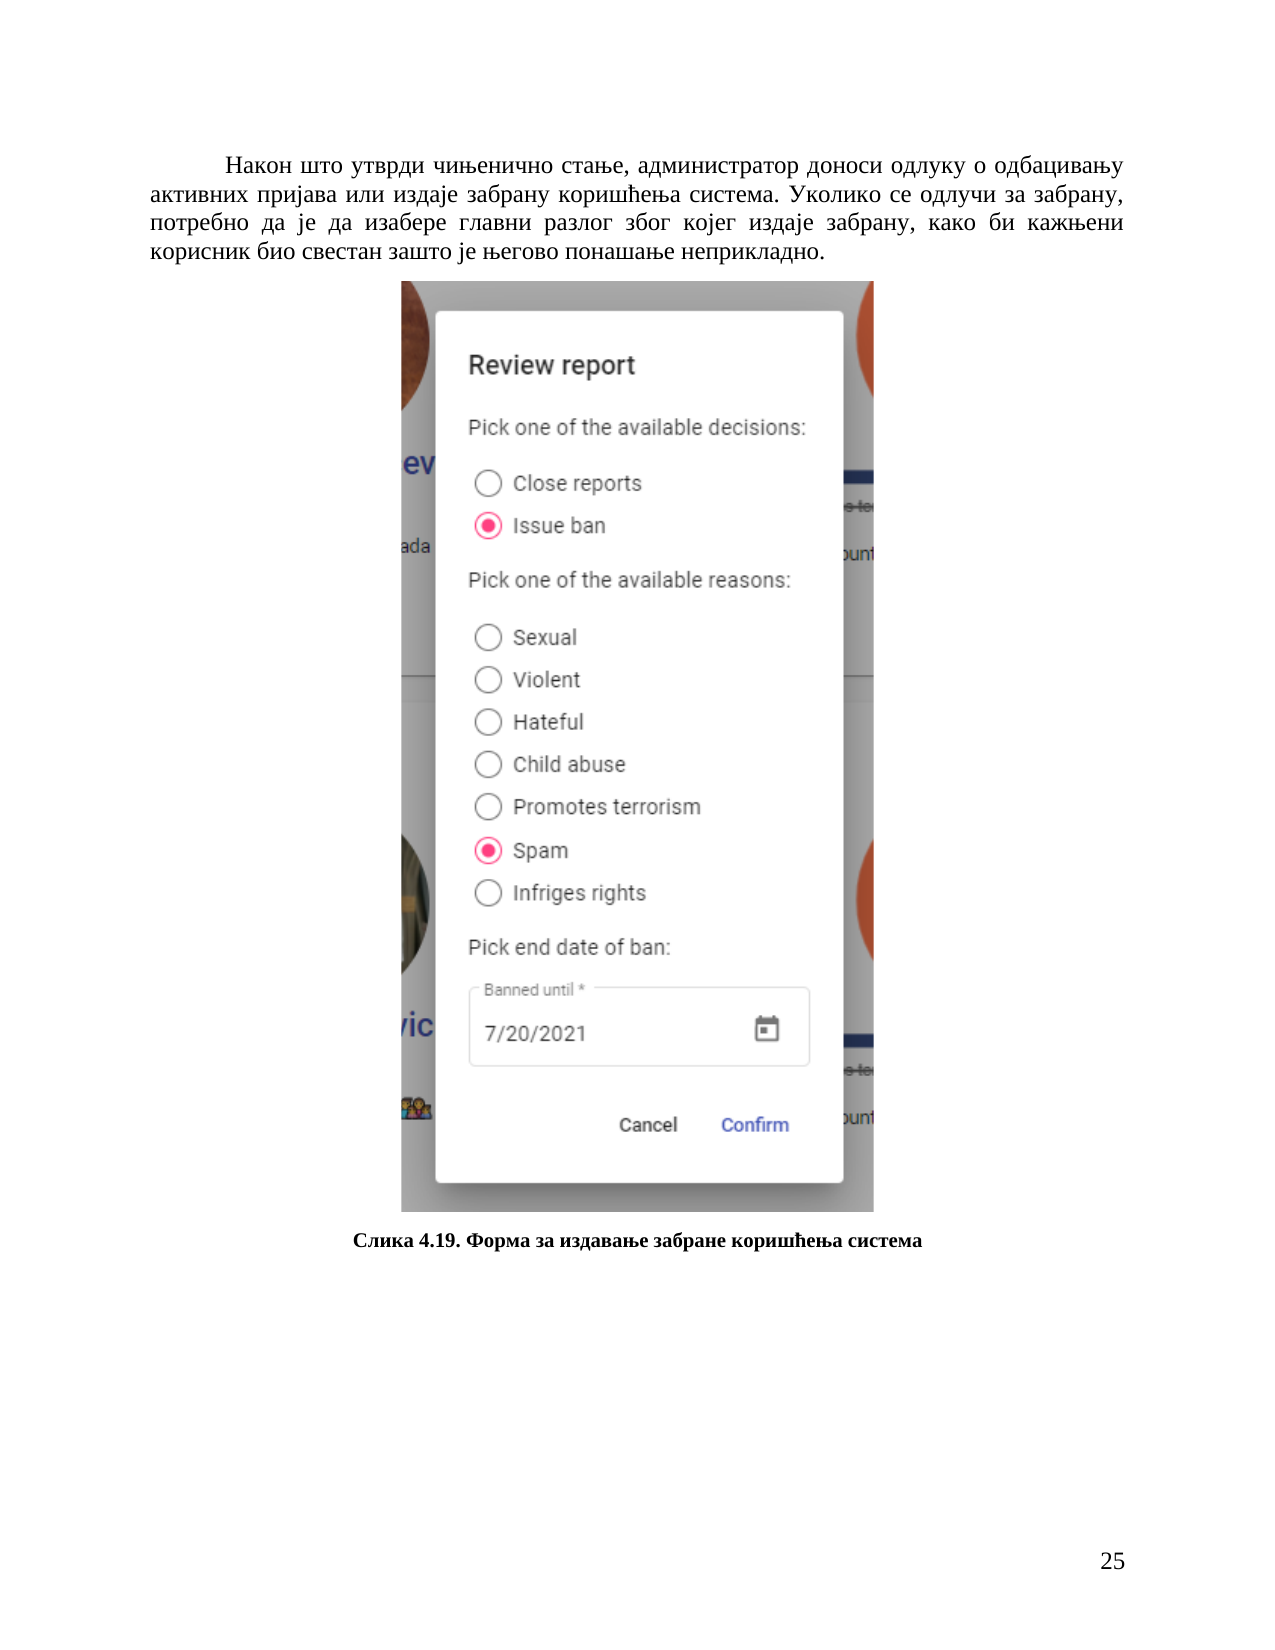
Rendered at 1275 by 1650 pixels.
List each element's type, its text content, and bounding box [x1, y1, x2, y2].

picture [401, 281, 874, 1212]
text Слика 4.19. Форма за издавање забране коришћења система [75, 1228, 1125, 1252]
text Након што утврди чињенично стање, администратор доноси одлуку о одбацивању активних пријава или издаје забрану коришћења система. Уколико се одлучи за забрану, потребно да је да изабере главни разлог због којег издаје забрану, како би кажњени корисник био свестан зашто је његово понашање неприкладно. [150, 150, 1125, 265]
